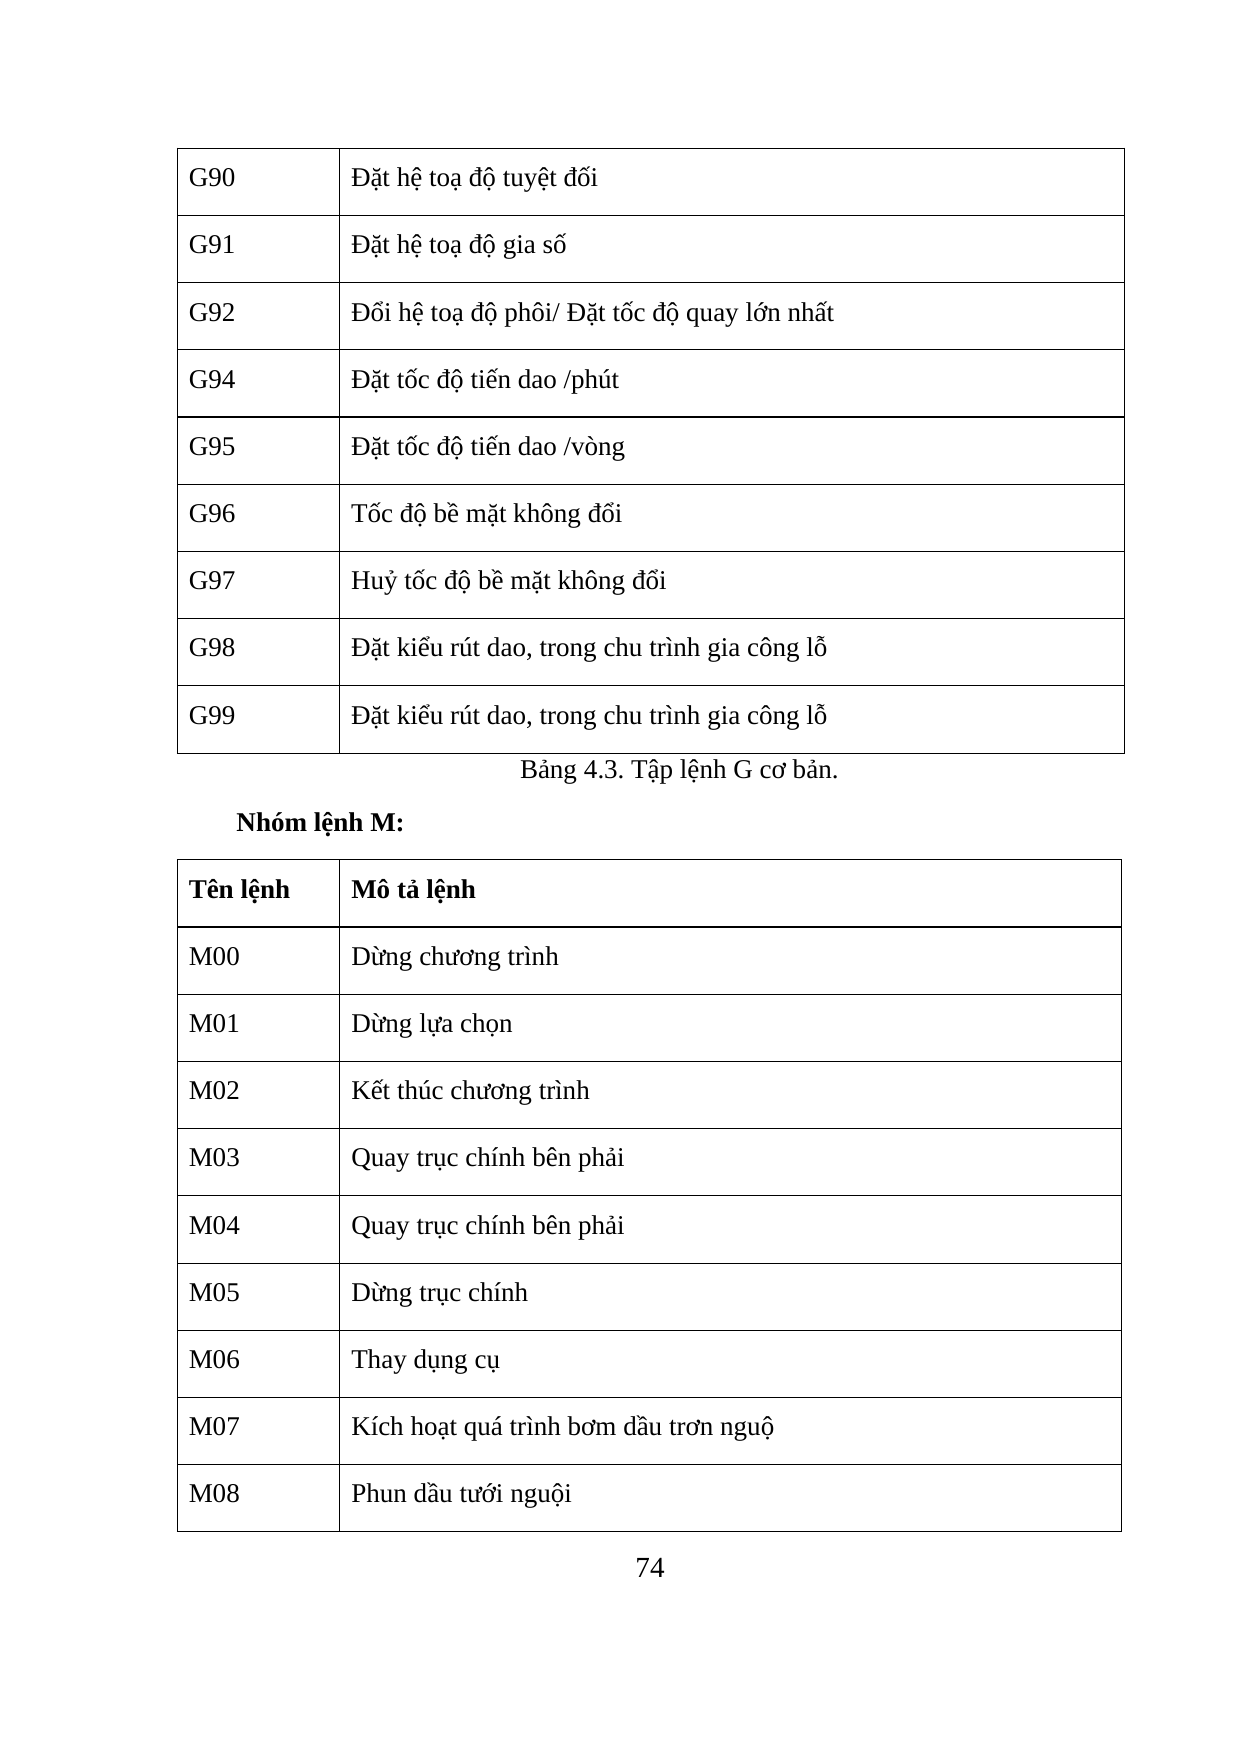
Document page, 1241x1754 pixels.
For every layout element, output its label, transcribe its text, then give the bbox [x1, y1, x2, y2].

table_cell G99 [178, 686, 339, 752]
table_cell G98 [178, 619, 339, 685]
table_cell M01 [178, 995, 339, 1061]
table_cell G94 [178, 350, 339, 416]
table_cell Đặt hệ toạ độ tuyệt đối [340, 149, 1124, 215]
table_cell Đặt kiểu rút dao, trong chu trình gia công lỗ [340, 619, 1124, 685]
table_cell M04 [178, 1196, 339, 1262]
table_cell Tốc độ bề mặt không đổi [340, 485, 1124, 551]
table_cell Quay trục chính bên phải [340, 1196, 1121, 1262]
table_cell Thay dụng cụ [340, 1331, 1121, 1397]
table_cell Đặt tốc độ tiến dao /vòng [340, 418, 1124, 484]
table_header Mô tả lệnh [340, 860, 1121, 926]
table_cell M08 [178, 1465, 339, 1531]
table_cell G95 [178, 418, 339, 484]
table_cell Phun dầu tưới nguội [340, 1465, 1121, 1531]
table_cell M02 [178, 1062, 339, 1128]
table_cell Đặt tốc độ tiến dao /phút [340, 350, 1124, 416]
table_cell M05 [178, 1264, 339, 1329]
table_cell Dừng chương trình [340, 928, 1121, 994]
table_cell M06 [178, 1331, 339, 1397]
table_cell M00 [178, 928, 339, 994]
table_cell Dừng trục chính [340, 1264, 1121, 1329]
table_cell G92 [178, 283, 339, 349]
table_cell G91 [178, 216, 339, 282]
table_cell G90 [178, 149, 339, 215]
table_cell Dừng lựa chọn [340, 995, 1121, 1061]
table_header Tên lệnh [178, 860, 339, 926]
table_cell Kích hoạt quá trình bơm dầu trơn nguộ [340, 1398, 1121, 1464]
table_cell G96 [178, 485, 339, 551]
table_cell M03 [178, 1129, 339, 1195]
table_cell Đặt kiểu rút dao, trong chu trình gia công lỗ [340, 686, 1124, 752]
table_cell Đặt hệ toạ độ gia số [340, 216, 1124, 282]
table_cell Đổi hệ toạ độ phôi/ Đặt tốc độ quay lớn nhất [340, 283, 1124, 349]
table_cell Kết thúc chương trình [340, 1062, 1121, 1128]
text Nhóm lệnh M: [177, 806, 1122, 837]
table_cell G97 [178, 552, 339, 618]
table_cell Quay trục chính bên phải [340, 1129, 1121, 1195]
table_cell M07 [178, 1398, 339, 1464]
table_cell Huỷ tốc độ bề mặt không đổi [340, 552, 1124, 618]
